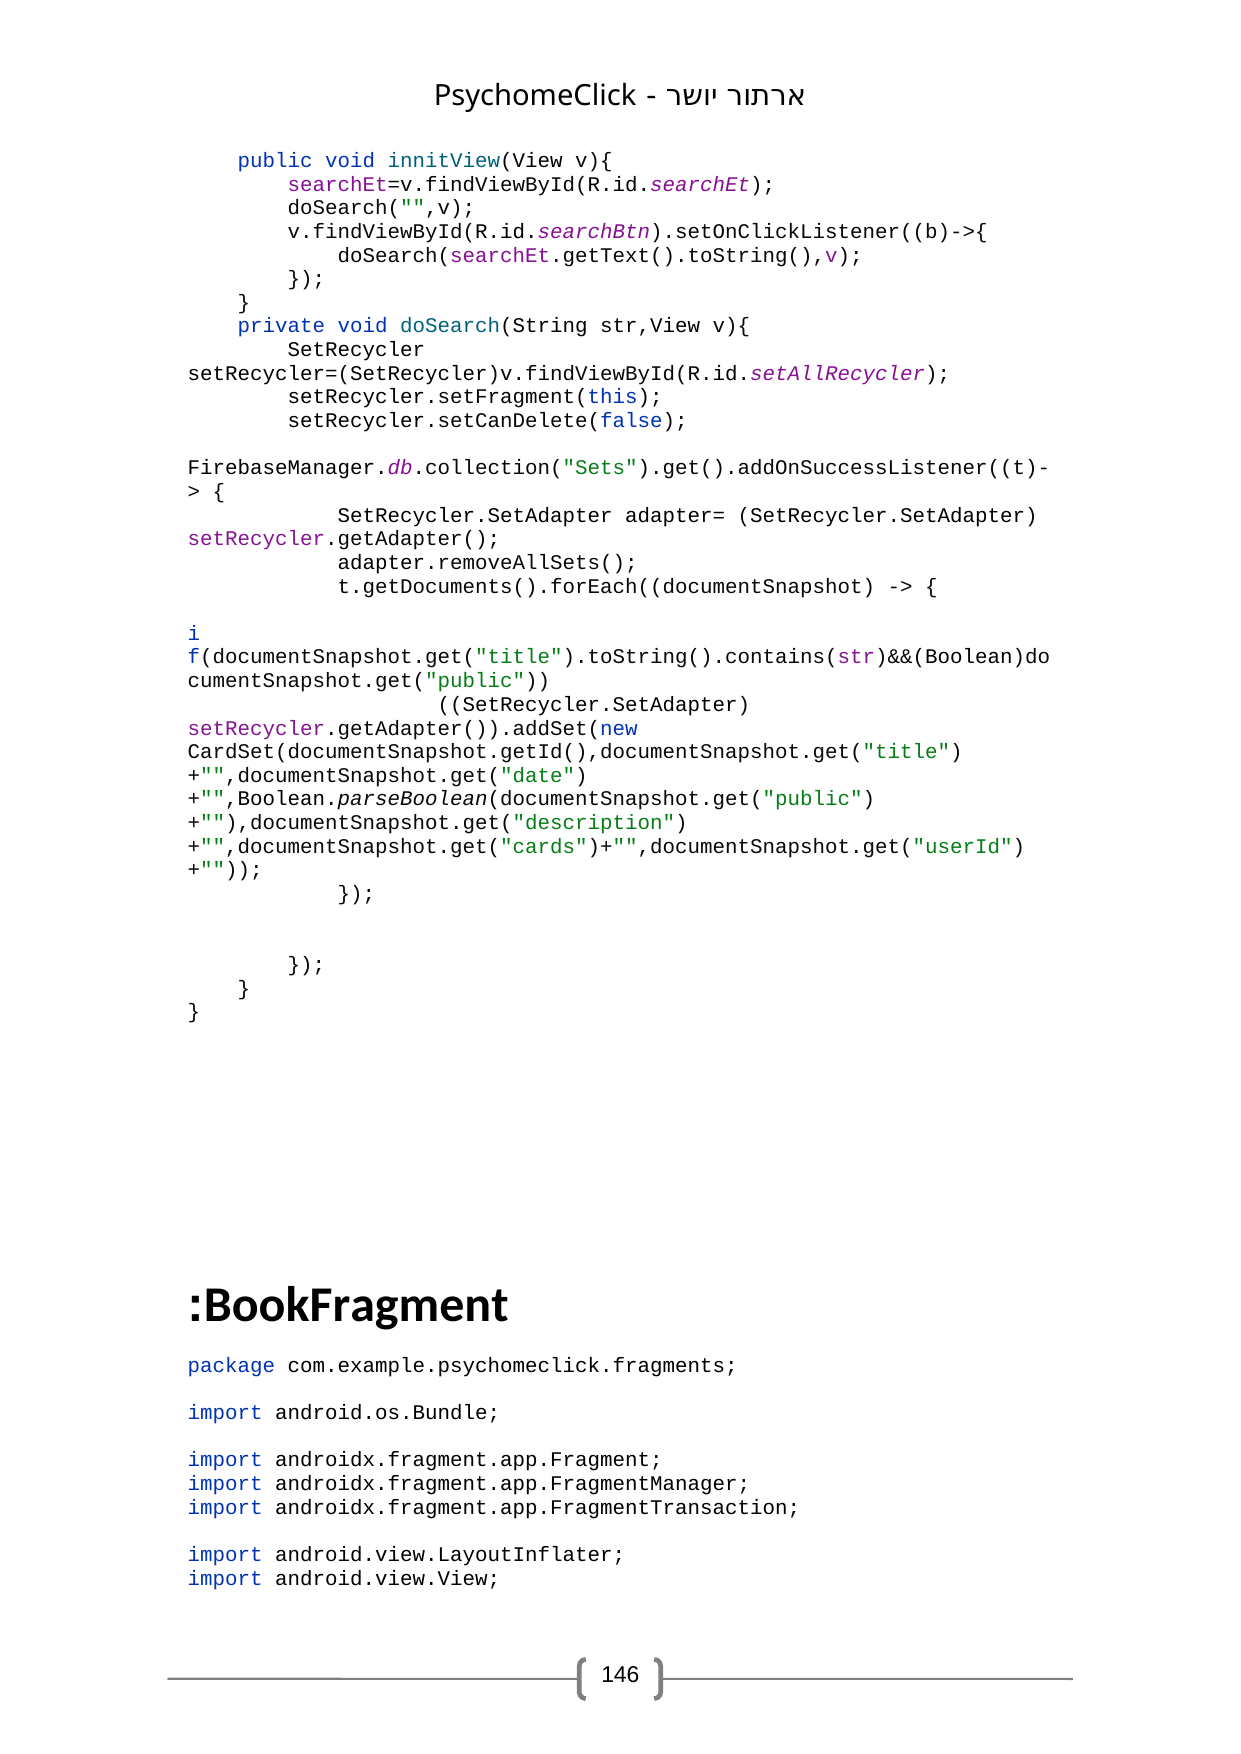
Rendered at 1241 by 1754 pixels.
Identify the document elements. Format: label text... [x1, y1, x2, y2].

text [187, 150, 1053, 1025]
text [187, 1355, 1053, 1591]
text BookFragment: [187, 1272, 1053, 1333]
